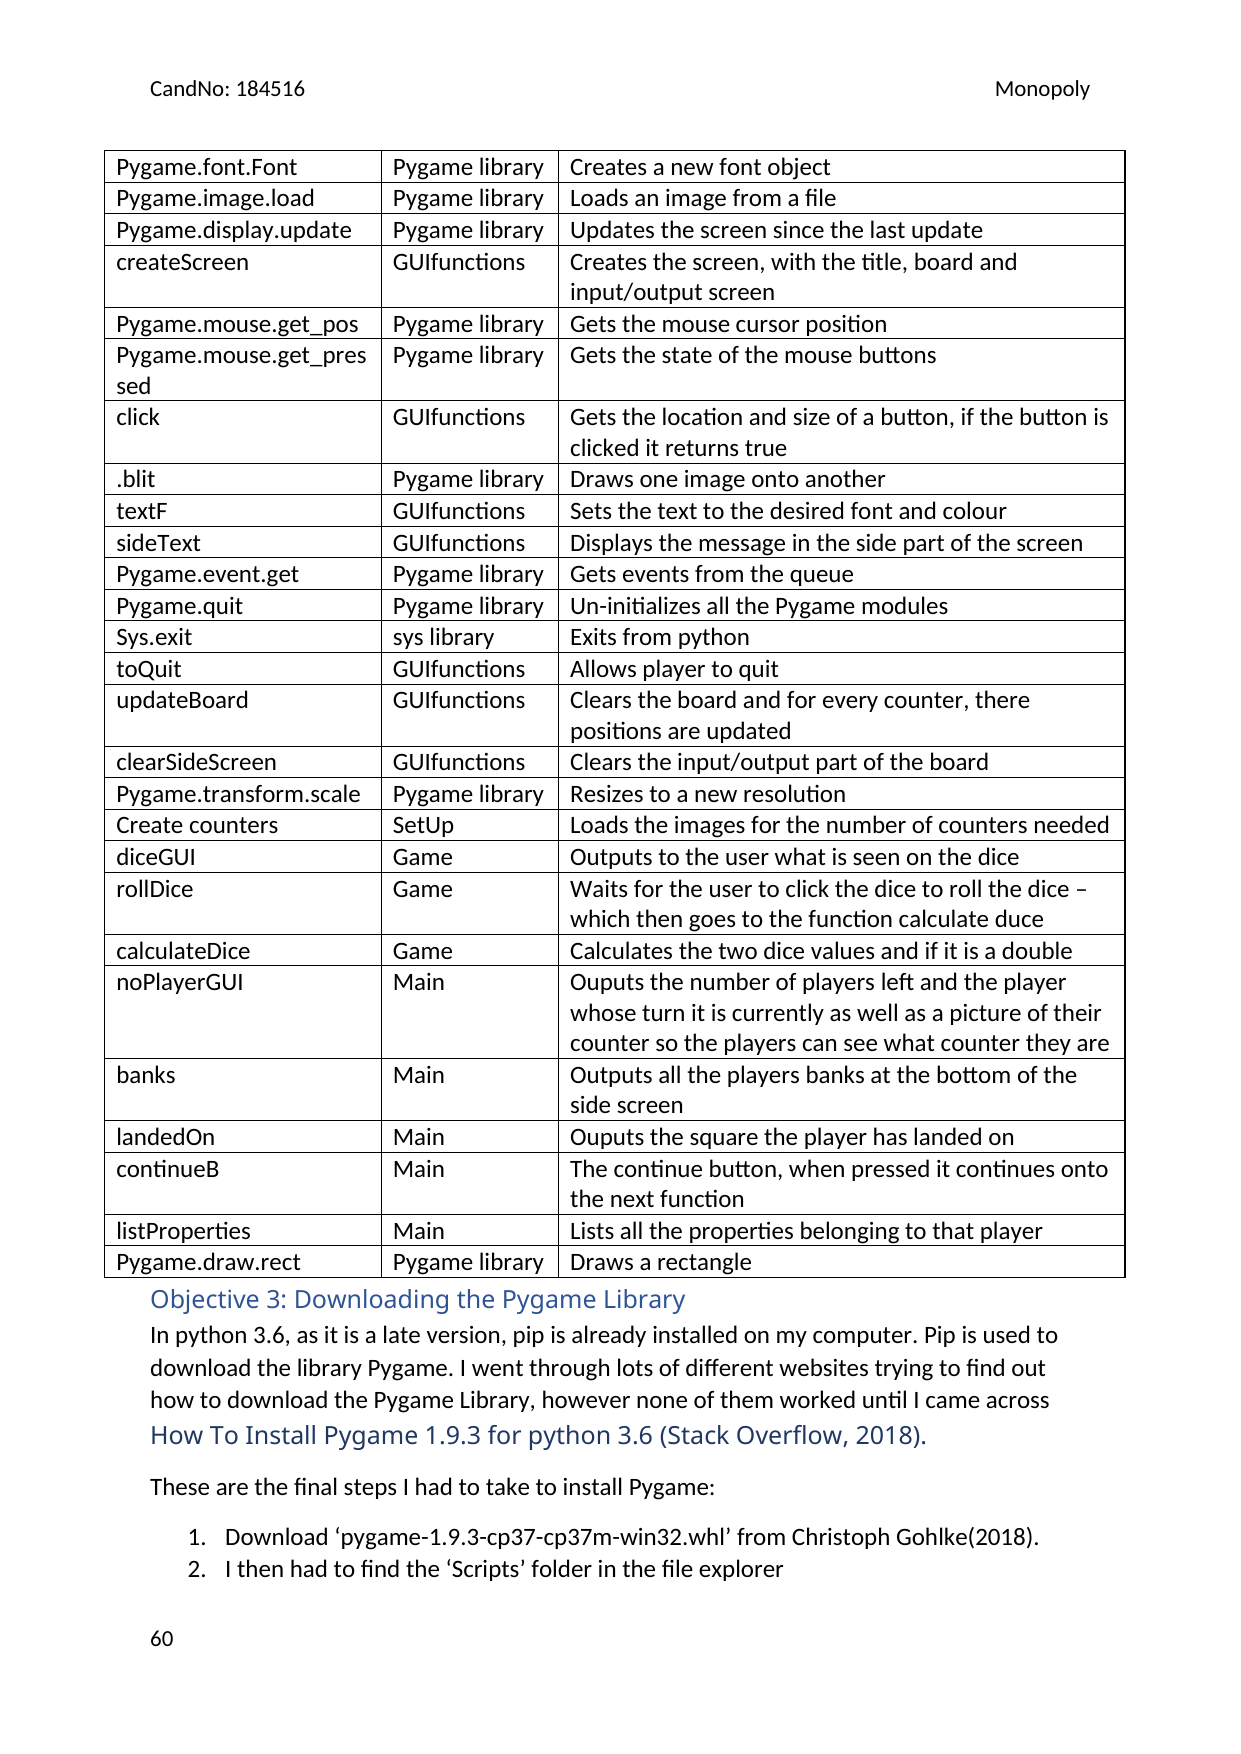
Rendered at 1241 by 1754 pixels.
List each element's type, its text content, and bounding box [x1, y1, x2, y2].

text In python 3.6, as it is a late version, pip is already installed on my computer. Pip is used to download the library Pygame. I went through lots of different websites trying to find out how to download the Pygame Library, however none of them worked until I came across How To Install Pygame 1.9.3 for python 3.6 (Stack Overflow, 2018). [150, 1319, 1090, 1452]
table_cell updateBoard [105, 685, 381, 746]
table_cell Pygame.mouse.get_pressed [105, 339, 381, 400]
table_cell Calculates the two dice values and if it is a double [559, 935, 1124, 965]
table_cell Updates the screen since the last update [559, 214, 1124, 245]
list I then had to find the ‘Scripts’ folder in the file explorer [187, 1553, 1090, 1584]
table_cell .blit [105, 464, 381, 494]
table_cell Gets the state of the mouse buttons [559, 339, 1124, 400]
table_cell Outputs all the players banks at the bottom of the side screen [559, 1059, 1124, 1120]
text These are the final steps I had to take to install Pygame: [150, 1471, 1090, 1502]
table_cell Pygame library [382, 183, 558, 213]
table_cell GUIfunctions [382, 246, 558, 307]
table_cell diceGUI [105, 841, 381, 872]
table_cell Pygame library [382, 558, 558, 589]
table_cell Sets the text to the desired font and colour [559, 495, 1124, 526]
table_cell Creates the screen, with the title, board and input/output screen [559, 246, 1124, 307]
table_cell createScreen [105, 246, 381, 307]
table_cell banks [105, 1059, 381, 1120]
table_cell Gets the location and size of a button, if the button is clicked it returns true [559, 401, 1124, 462]
table_cell Pygame.display.update [105, 214, 381, 245]
list Download ‘pygame-1.9.3-cp37-cp37m-win32.whl’ from Christoph Gohlke(2018). [187, 1521, 1090, 1551]
table_cell click [105, 401, 381, 462]
table_cell Pygame.image.load [105, 183, 381, 213]
table_cell Loads the images for the number of counters needed [559, 810, 1124, 840]
table_cell Ouputs the number of players left and the player whose turn it is currently as well as a picture of their counter so the players can see what counter they are [559, 966, 1124, 1058]
table_cell Pygame.mouse.get_pos [105, 308, 381, 338]
table_cell Pygame library [382, 214, 558, 245]
table_cell Game [382, 873, 558, 934]
table_cell Un-initializes all the Pygame modules [559, 590, 1124, 620]
table_cell Lists all the properties belonging to that player [559, 1215, 1124, 1245]
table_cell continueB [105, 1153, 381, 1214]
table_cell Allows player to quit [559, 653, 1124, 683]
table_cell Creates a new font object [559, 151, 1124, 182]
table_cell Resizes to a new resolution [559, 778, 1124, 809]
table_cell Sys.exit [105, 621, 381, 652]
table_cell Main [382, 1153, 558, 1214]
table_cell Pygame.draw.rect [105, 1246, 381, 1277]
table_cell landedOn [105, 1121, 381, 1152]
table_cell Outputs to the user what is seen on the dice [559, 841, 1124, 872]
table_cell GUIfunctions [382, 685, 558, 746]
table_cell Pygame.event.get [105, 558, 381, 589]
table_cell Loads an image from a file [559, 183, 1124, 213]
table_cell rollDice [105, 873, 381, 934]
table_cell Pygame library [382, 778, 558, 809]
table_cell toQuit [105, 653, 381, 683]
table_cell Main [382, 1059, 558, 1120]
table_cell Pygame.quit [105, 590, 381, 620]
table_cell Main [382, 966, 558, 1058]
table_cell Draws one image onto another [559, 464, 1124, 494]
table_cell Game [382, 841, 558, 872]
table_cell Exits from python [559, 621, 1124, 652]
table_cell Clears the board and for every counter, there positions are updated [559, 685, 1124, 746]
table_cell Clears the input/output part of the board [559, 747, 1124, 777]
table_cell Game [382, 935, 558, 965]
table_cell sys library [382, 621, 558, 652]
table_cell Main [382, 1121, 558, 1152]
subtitle Objective 3: Downloading the Pygame Library [150, 1282, 1090, 1316]
table_cell GUIfunctions [382, 401, 558, 462]
table_cell SetUp [382, 810, 558, 840]
table_cell Gets events from the queue [559, 558, 1124, 589]
table_cell GUIfunctions [382, 527, 558, 557]
table_cell The continue button, when pressed it continues onto the next function [559, 1153, 1124, 1214]
table_cell textF [105, 495, 381, 526]
table_cell Pygame library [382, 339, 558, 400]
table_cell Pygame.transform.scale [105, 778, 381, 809]
table_cell Pygame.font.Font [105, 151, 381, 182]
table_cell GUIfunctions [382, 747, 558, 777]
table_cell Draws a rectangle [559, 1246, 1124, 1277]
table_cell Pygame library [382, 590, 558, 620]
table_cell Pygame library [382, 464, 558, 494]
table_cell GUIfunctions [382, 495, 558, 526]
table_cell Ouputs the square the player has landed on [559, 1121, 1124, 1152]
table_cell Pygame library [382, 1246, 558, 1277]
table_cell listProperties [105, 1215, 381, 1245]
table_cell Pygame library [382, 151, 558, 182]
table_cell Gets the mouse cursor position [559, 308, 1124, 338]
table_cell Waits for the user to click the dice to roll the dice – which then goes to the function calculate duce [559, 873, 1124, 934]
table_cell clearSideScreen [105, 747, 381, 777]
table_cell Displays the message in the side part of the screen [559, 527, 1124, 557]
table_cell Pygame library [382, 308, 558, 338]
table_cell Main [382, 1215, 558, 1245]
table_cell Create counters [105, 810, 381, 840]
table_cell noPlayerGUI [105, 966, 381, 1058]
table_cell calculateDice [105, 935, 381, 965]
table_cell sideText [105, 527, 381, 557]
table_cell GUIfunctions [382, 653, 558, 683]
